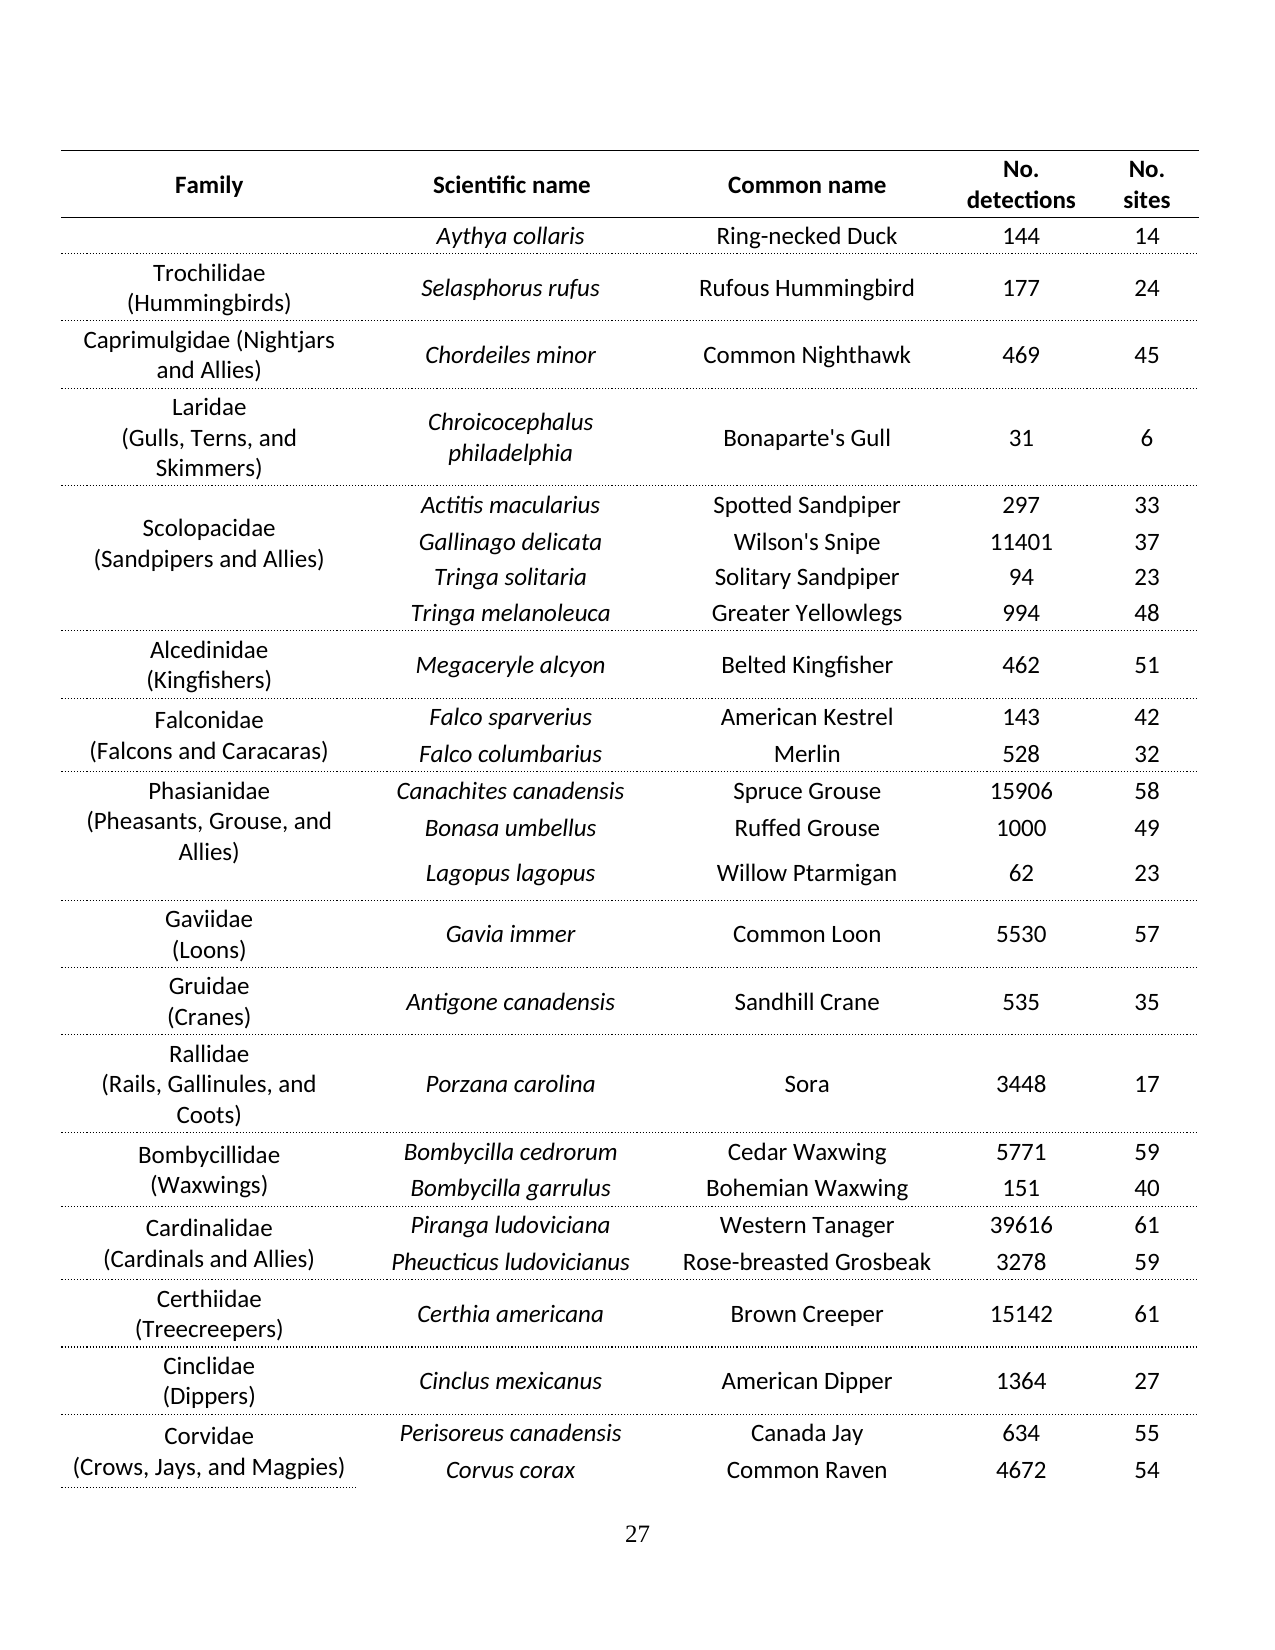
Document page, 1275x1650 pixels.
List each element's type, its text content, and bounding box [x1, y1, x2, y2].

table_cell Cedar Waxwing [667, 1132, 947, 1169]
table_cell 23 [1095, 559, 1198, 595]
table_cell Megaceryle alcyon [357, 630, 667, 698]
table_cell Bonaparte's Gull [667, 388, 947, 485]
table_cell Wilson's Snipe [667, 522, 947, 559]
table_cell 35 [1095, 967, 1198, 1034]
table_cell Ring-necked Duck [667, 218, 947, 253]
table_cell Tringa melanoleuca [357, 595, 667, 630]
table_cell Falco sparverius [357, 698, 667, 734]
table_cell 59 [1095, 1132, 1198, 1169]
table_cell 42 [1095, 698, 1198, 734]
table_cell Bombycilla cedrorum [357, 1132, 667, 1169]
table_cell Antigone canadensis [357, 967, 667, 1034]
table_cell 151 [947, 1169, 1095, 1206]
table_cell 33 [1095, 485, 1198, 522]
table_cell 62 [947, 845, 1095, 899]
table_cell 51 [1095, 630, 1198, 698]
table_cell Phasianidae (Pheasants, Grouse, and Allies) [61, 771, 357, 899]
table_cell Sandhill Crane [667, 967, 947, 1034]
table_cell 6 [1095, 388, 1198, 485]
table_cell 61 [1095, 1279, 1198, 1346]
table_cell 3278 [947, 1242, 1095, 1279]
table_cell 59 [1095, 1242, 1198, 1279]
table_cell 94 [947, 559, 1095, 595]
table_cell 32 [1095, 735, 1198, 771]
table_cell 177 [947, 253, 1095, 320]
table_cell 11401 [947, 522, 1095, 559]
table_cell Greater Yellowlegs [667, 595, 947, 630]
table_cell Common Raven [667, 1450, 947, 1487]
table_cell American Kestrel [667, 698, 947, 734]
table_cell Lagopus lagopus [357, 845, 667, 899]
table_cell 17 [1095, 1034, 1198, 1132]
table_cell Chordeiles minor [357, 320, 667, 388]
table_cell Spotted Sandpiper [667, 485, 947, 522]
table_cell Corvus corax [357, 1450, 667, 1487]
table_cell 49 [1095, 808, 1198, 845]
table_cell 15906 [947, 771, 1095, 808]
table_cell Pheucticus ludovicianus [357, 1242, 667, 1279]
table_header Scientific name [357, 151, 667, 217]
table_cell Cinclus mexicanus [357, 1346, 667, 1414]
table_cell Gruidae (Cranes) [61, 967, 357, 1034]
table_cell Rose-breasted Grosbeak [667, 1242, 947, 1279]
table_cell Tringa solitaria [357, 559, 667, 595]
table_cell 14 [1095, 218, 1198, 253]
table_cell 24 [1095, 253, 1198, 320]
table_cell 5530 [947, 900, 1095, 967]
table_cell Corvidae (Crows, Jays, and Magpies) [61, 1414, 357, 1487]
table_cell 58 [1095, 771, 1198, 808]
table_cell Perisoreus canadensis [357, 1414, 667, 1450]
table_cell Gaviidae (Loons) [61, 900, 357, 967]
table_cell Gallinago delicata [357, 522, 667, 559]
table_cell 634 [947, 1414, 1095, 1450]
table_cell Alcedinidae (Kingfishers) [61, 630, 357, 698]
table_cell Scolopacidae (Sandpipers and Allies) [61, 485, 357, 630]
table_header Common name [667, 151, 947, 217]
table_cell Falco columbarius [357, 735, 667, 771]
table_cell 45 [1095, 320, 1198, 388]
table_cell Merlin [667, 735, 947, 771]
table_cell Piranga ludoviciana [357, 1206, 667, 1242]
table_cell Sora [667, 1034, 947, 1132]
table_cell 61 [1095, 1206, 1198, 1242]
table_cell 48 [1095, 595, 1198, 630]
table_cell 469 [947, 320, 1095, 388]
table_cell Canachites canadensis [357, 771, 667, 808]
table_cell 535 [947, 967, 1095, 1034]
table_cell Trochilidae (Hummingbirds) [61, 253, 357, 320]
table_cell Bohemian Waxwing [667, 1169, 947, 1206]
table_cell Actitis macularius [357, 485, 667, 522]
table_cell 54 [1095, 1450, 1198, 1487]
table_cell 55 [1095, 1414, 1198, 1450]
table_cell 5771 [947, 1132, 1095, 1169]
table_cell 1364 [947, 1346, 1095, 1414]
table_cell 144 [947, 218, 1095, 253]
table_cell Spruce Grouse [667, 771, 947, 808]
table_cell 57 [1095, 900, 1198, 967]
table_cell 3448 [947, 1034, 1095, 1132]
table_cell Common Loon [667, 900, 947, 967]
table_cell Belted Kingfisher [667, 630, 947, 698]
table_cell Solitary Sandpiper [667, 559, 947, 595]
table_cell 27 [1095, 1346, 1198, 1414]
table_cell Caprimulgidae (Nightjars and Allies) [61, 320, 357, 388]
table_cell Bombycillidae (Waxwings) [61, 1132, 357, 1206]
table_cell Chroicocephalus philadelphia [357, 388, 667, 485]
table_cell 297 [947, 485, 1095, 522]
table_cell Western Tanager [667, 1206, 947, 1242]
table_cell 31 [947, 388, 1095, 485]
table_cell 1000 [947, 808, 1095, 845]
table_cell American Dipper [667, 1346, 947, 1414]
table_cell 15142 [947, 1279, 1095, 1346]
table_cell 994 [947, 595, 1095, 630]
table_cell Porzana carolina [357, 1034, 667, 1132]
table_cell Bonasa umbellus [357, 808, 667, 845]
table_cell Gavia immer [357, 900, 667, 967]
table_cell Bombycilla garrulus [357, 1169, 667, 1206]
table_cell Rallidae (Rails, Gallinules, and Coots) [61, 1034, 357, 1132]
table_header Family [61, 151, 357, 217]
table_cell Cardinalidae (Cardinals and Allies) [61, 1206, 357, 1279]
table_cell 23 [1095, 845, 1198, 899]
table_cell Common Nighthawk [667, 320, 947, 388]
table_cell Falconidae (Falcons and Caracaras) [61, 698, 357, 771]
table_cell 37 [1095, 522, 1198, 559]
table_cell Certhiidae (Treecreepers) [61, 1279, 357, 1346]
table_cell Rufous Hummingbird [667, 253, 947, 320]
table_cell Certhia americana [357, 1279, 667, 1346]
table_cell Willow Ptarmigan [667, 845, 947, 899]
table_cell Brown Creeper [667, 1279, 947, 1346]
table_cell Laridae (Gulls, Terns, and Skimmers) [61, 388, 357, 485]
table_header No. detections [947, 151, 1095, 217]
table_cell 4672 [947, 1450, 1095, 1487]
table_cell 528 [947, 735, 1095, 771]
table_cell Canada Jay [667, 1414, 947, 1450]
table_cell 39616 [947, 1206, 1095, 1242]
table_header No. sites [1095, 151, 1198, 217]
table_cell Cinclidae (Dippers) [61, 1346, 357, 1414]
table_cell 462 [947, 630, 1095, 698]
table_cell Selasphorus rufus [357, 253, 667, 320]
table_cell Ruffed Grouse [667, 808, 947, 845]
table_cell 40 [1095, 1169, 1198, 1206]
table_cell 143 [947, 698, 1095, 734]
table_cell Aythya collaris [357, 218, 667, 253]
